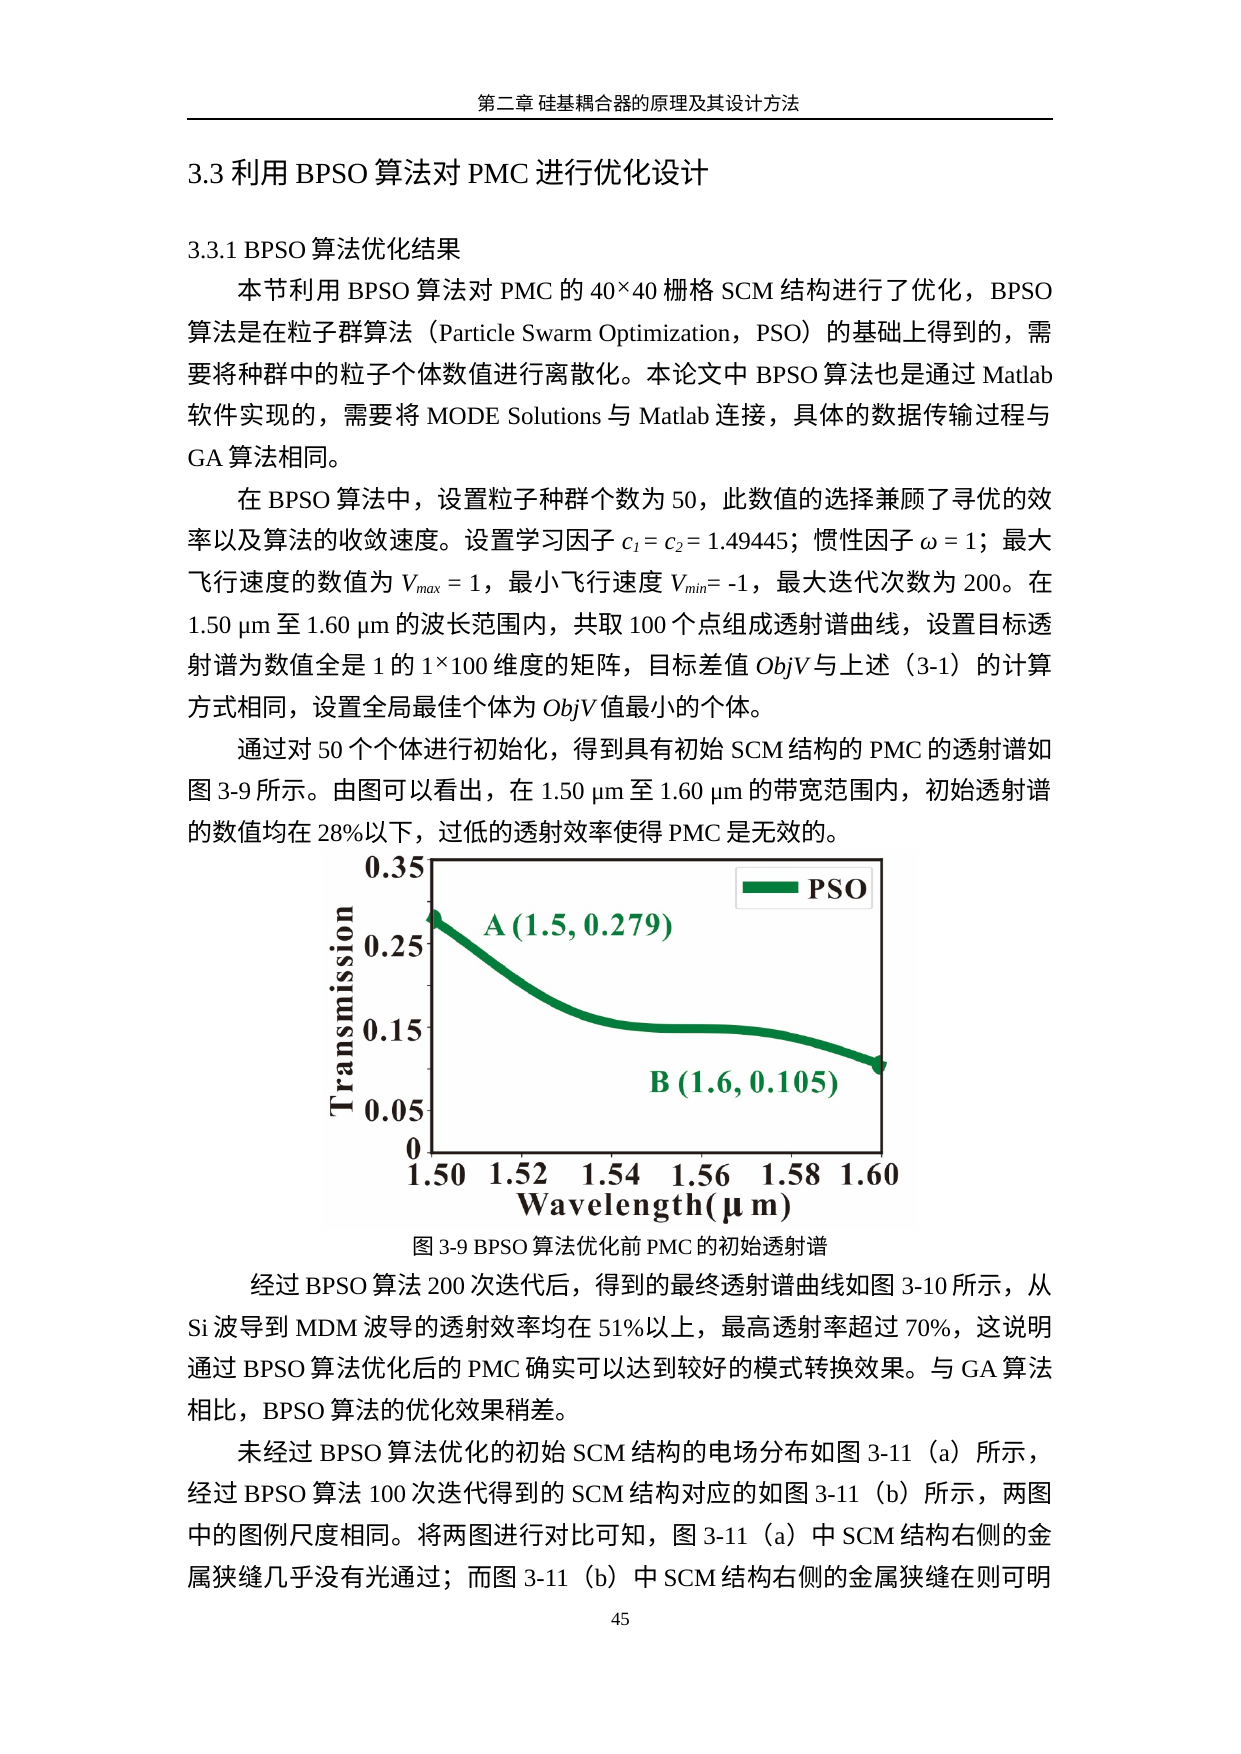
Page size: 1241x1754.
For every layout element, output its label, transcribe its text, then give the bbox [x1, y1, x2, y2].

subtitle 3.3.1 BPSO算法优化结果 [187, 225, 1053, 266]
text 本节利用BPSO算法对PMC的4040栅格SCM结构进行了优化，BPSO算法是在粒子群算法（Particle Swarm Optimization，PSO）的基础上得到的，需要将种群中的粒子个体数值进行离散化。本论文中BPSO算法也是通过Matlab软件实现的，需要将MODE Solutions与Matlab连接，具体的数据传输过程与GA算法相同。 [187, 266, 1053, 475]
text 在BPSO算法中，设置粒子种群个数为50，此数值的选择兼顾了寻优的效率以及算法的收敛速度。设置学习因子c1 = c2 = 1.49445；惯性因子ω = 1；最大飞行速度的数值为Vmax = 1，最小飞行速度Vmin= -1，最大迭代次数为200。在1.50 μm至1.60 μm的波长范围内，共取100个点组成透射谱曲线，设置目标透射谱为数值全是1的1100维度的矩阵，目标差值ObjV与上述（3-1）的计算方式相同，设置全局最佳个体为ObjV值最小的个体。 [187, 475, 1053, 725]
text 通过对50个个体进行初始化，得到具有初始SCM结构的PMC的透射谱如图3-9所示。由图可以看出，在1.50 μm至1.60 μm的带宽范围内，初始透射谱的数值均在28%以下，过低的透射效率使得PMC是无效的。 [187, 725, 1053, 850]
picture [322, 849, 919, 1230]
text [187, 1428, 1053, 1594]
text 经过BPSO算法200次迭代后，得到的最终透射谱曲线如图3-10所示，从Si波导到MDM波导的透射效率均在51%以上，最高透射率超过70%，这说明通过BPSO算法优化后的PMC确实可以达到较好的模式转换效果。与GA算法相比，BPSO算法的优化效果稍差。 [187, 1261, 1053, 1428]
subtitle 3.3 利用BPSO算法对PMC进行优化设计 [187, 150, 1053, 192]
text 图3-9 BPSO算法优化前PMC的初始透射谱 [187, 1229, 1053, 1261]
